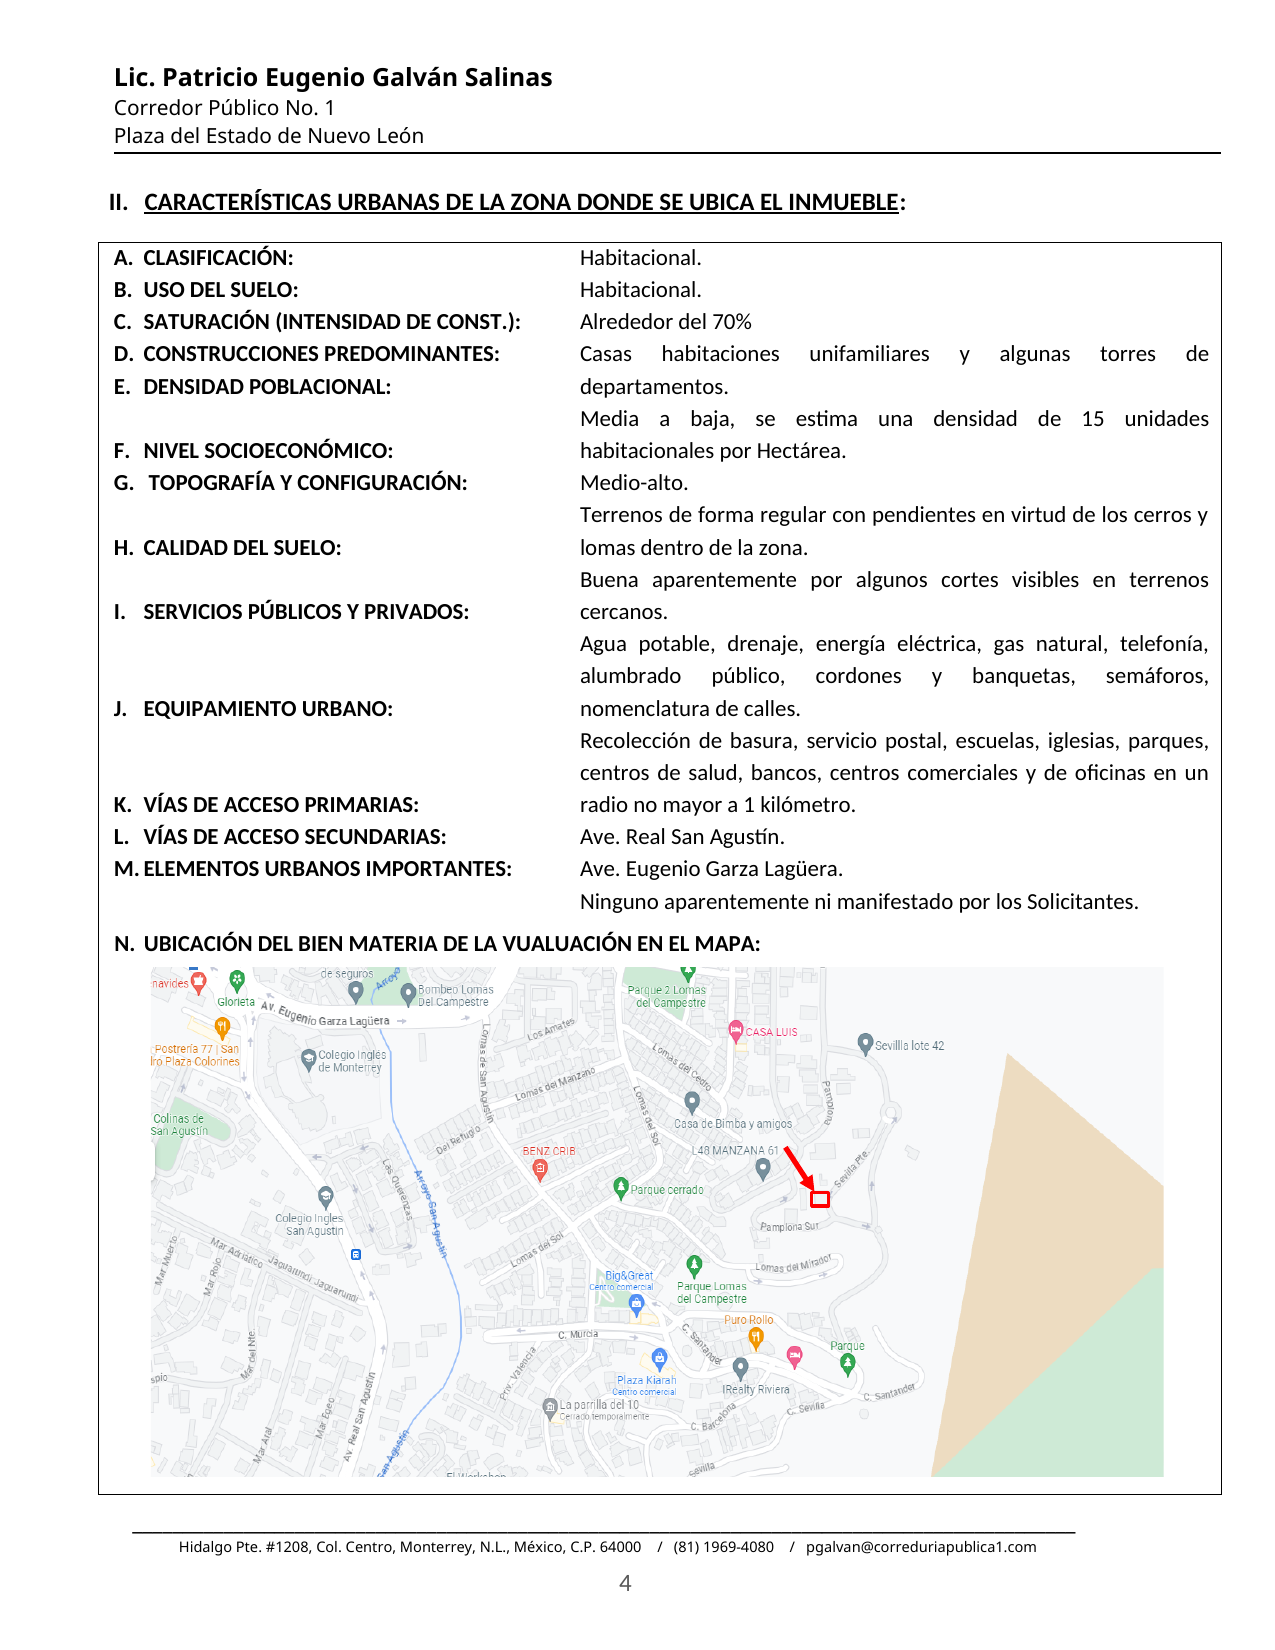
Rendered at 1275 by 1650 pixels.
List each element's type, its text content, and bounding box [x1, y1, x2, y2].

table_header CLASIFICACIÓN: USO DEL SUELO: SATURACIÓN (INTENSIDAD DE CONST.): CONSTRUCCIONES PREDOMINANTES: DENSIDAD POBLACIONAL: NIVEL SOCIOECONÓMICO: TOPOGRAFÍA Y CONFIGURACIÓN: CALIDAD DEL SUELO: SERVICIOS PÚBLICOS Y PRIVADOS: EQUIPAMIENTO URBANO: VÍAS DE ACCESO PRIMARIAS: VÍAS DE ACCESO SECUNDARIAS: ELEMENTOS URBANOS IMPORTANTES: [99, 243, 568, 919]
table_cell UBICACIÓN DEL BIEN MATERIA DE LA VUALUACIÓN EN EL MAPA: [99, 919, 1221, 1494]
table_header Habitacional. Habitacional. Alrededor del 70% Casas habitaciones unifamiliares y algunas torres de departamentos. Media a baja, se estima una densidad de 15 unidades habitacionales por Hectárea. Medio-alto. Terrenos de forma regular con pendientes en virtud de los cerros y lomas dentro de la zona. Buena aparentemente por algunos cortes visibles en terrenos cercanos. Agua potable, drenaje, energía eléctrica, gas natural, telefonía, alumbrado público, cordones y banquetas, semáforos, nomenclatura de calles. Recolección de basura, servicio postal, escuelas, iglesias, parques, centros de salud, bancos, centros comerciales y de oficinas en un radio no mayor a 1 kilómetro. Ave. Real San Agustín. Ave. Eugenio Garza Lagüera. Ninguno aparentemente ni manifestado por los Solicitantes. [569, 243, 1221, 919]
list CARACTERÍSTICAS URBANAS DE LA ZONA DONDE SE UBICA EL INMUEBLE: [128, 186, 1181, 217]
